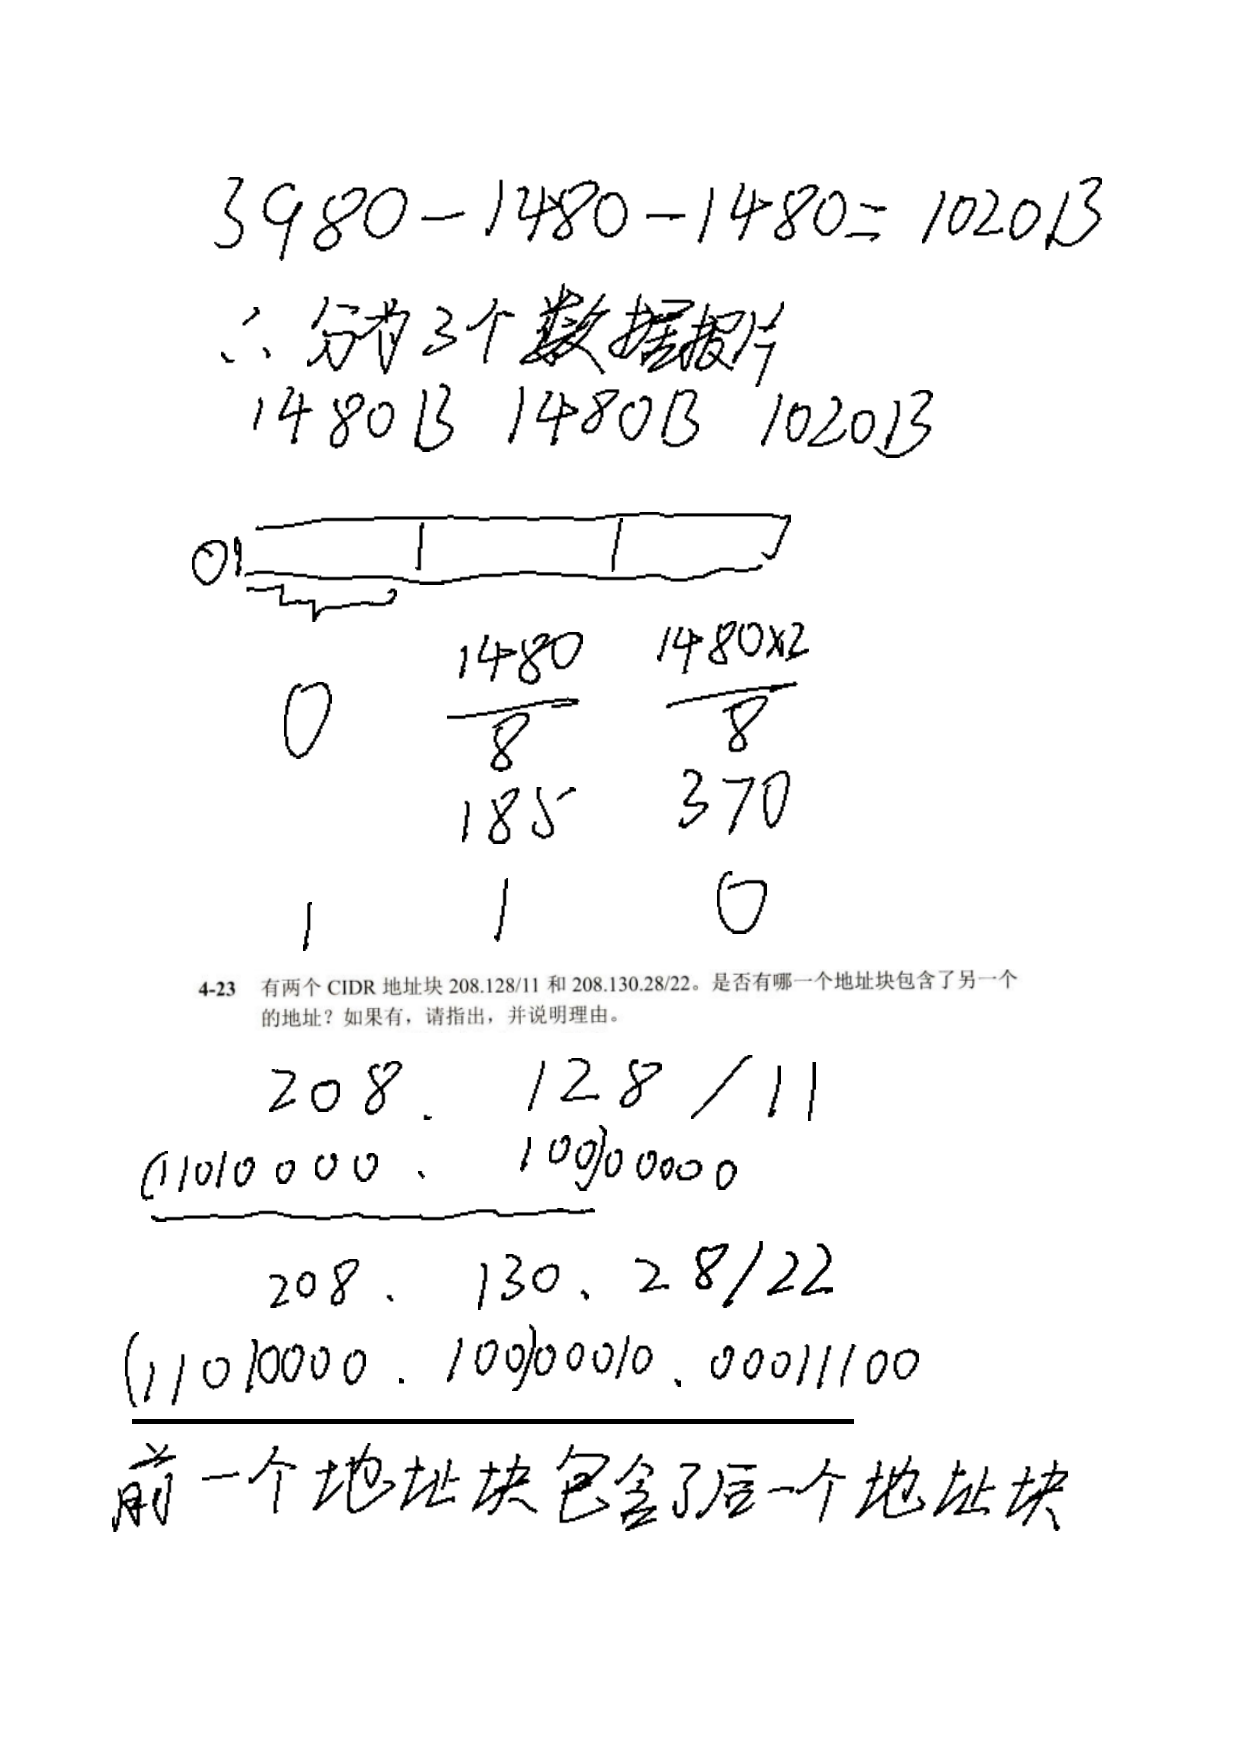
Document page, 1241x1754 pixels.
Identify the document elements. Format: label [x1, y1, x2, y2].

picture [125, 1332, 139, 1409]
picture [922, 177, 1102, 250]
picture [761, 390, 933, 458]
picture [192, 512, 791, 622]
picture [269, 1069, 340, 1112]
picture [151, 1208, 595, 1222]
picture [447, 632, 583, 772]
picture [691, 1055, 781, 1119]
picture [418, 1171, 425, 1179]
picture [284, 682, 332, 759]
picture [269, 1259, 395, 1308]
picture [187, 969, 1053, 1033]
picture [494, 878, 508, 942]
picture [657, 621, 809, 835]
picture [717, 871, 767, 934]
picture [549, 1125, 737, 1191]
picture [132, 1419, 854, 1424]
picture [112, 1443, 176, 1532]
picture [315, 1153, 378, 1182]
picture [447, 1324, 681, 1391]
picture [462, 787, 576, 844]
picture [221, 283, 784, 452]
picture [635, 1241, 833, 1308]
picture [520, 1137, 531, 1172]
picture [141, 1151, 255, 1201]
picture [711, 1344, 919, 1389]
picture [478, 1254, 589, 1310]
picture [808, 1062, 816, 1121]
picture [202, 1443, 1068, 1531]
picture [303, 902, 312, 951]
picture [214, 177, 887, 261]
picture [276, 1160, 295, 1184]
picture [144, 1339, 366, 1407]
picture [365, 1061, 432, 1120]
picture [528, 1058, 662, 1111]
